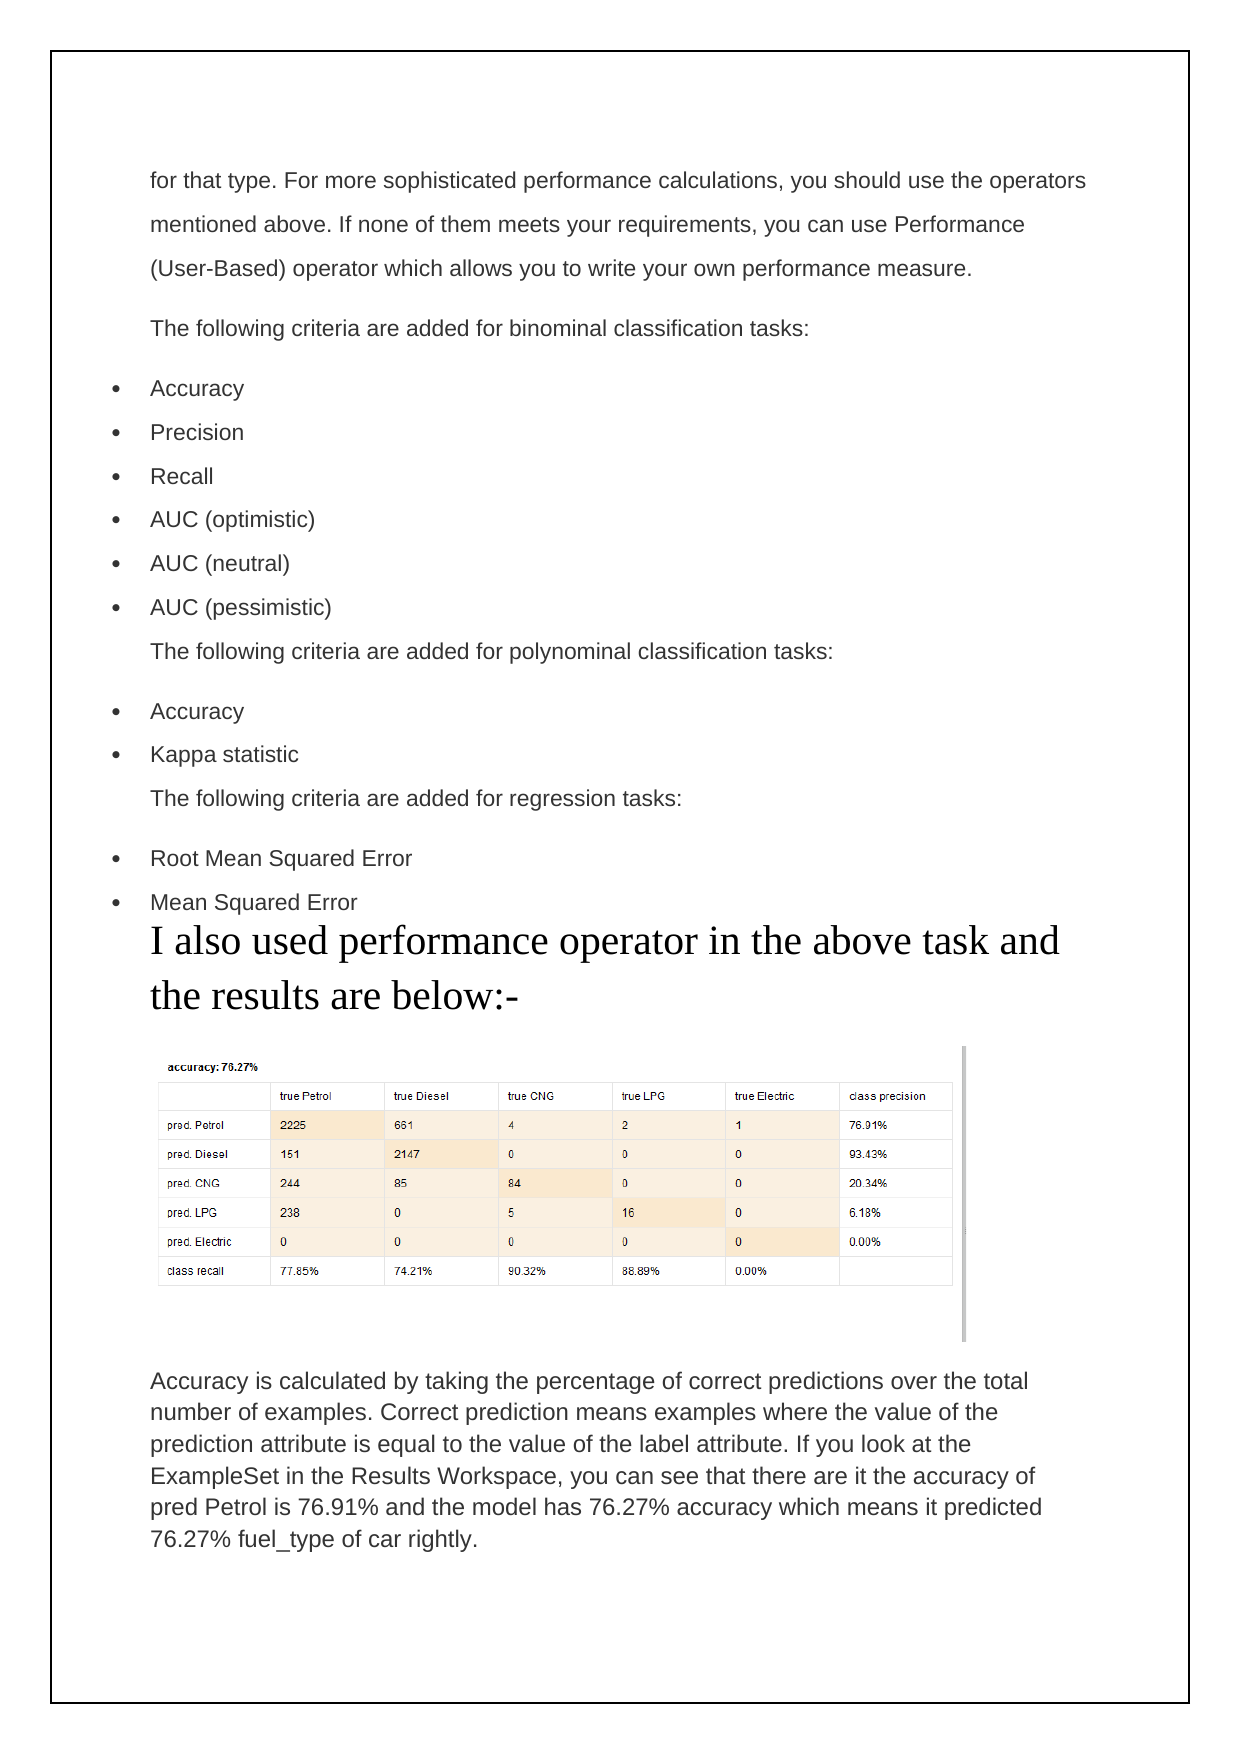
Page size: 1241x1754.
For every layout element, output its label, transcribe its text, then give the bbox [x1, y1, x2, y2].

picture [150, 1046, 967, 1342]
list Root Mean Squared Error [112, 828, 1090, 872]
text The following criteria are added for binominal classification tasks: [150, 298, 1090, 341]
list AUC (pessimistic) [112, 576, 1090, 620]
list AUC (optimistic) [112, 489, 1090, 533]
list Kappa statistic [112, 724, 1090, 768]
list Recall [112, 445, 1090, 489]
list Precision [112, 401, 1090, 445]
text The following criteria are added for regression tasks: [150, 768, 1090, 812]
list Accuracy [112, 358, 1090, 401]
text I also used performance operator in the above task and the results are below:- [150, 915, 1090, 1018]
list AUC (neutral) [112, 533, 1090, 576]
text The following criteria are added for polynominal classification tasks: [150, 620, 1090, 664]
list Mean Squared Error [112, 872, 1090, 915]
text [150, 150, 1090, 281]
text Accuracy is calculated by taking the percentage of correct predictions over the total number of examples. Correct prediction means examples where the value of the prediction attribute is equal to the value of the label attribute. If you look at the ExampleSet in the Results Workspace, you can see that there are it the accuracy of pred Petrol is 76.91% and the model has 76.27% accuracy which means it predicted 76.27% fuel_type of car rightly. [150, 1367, 1090, 1552]
list Accuracy [112, 680, 1090, 724]
